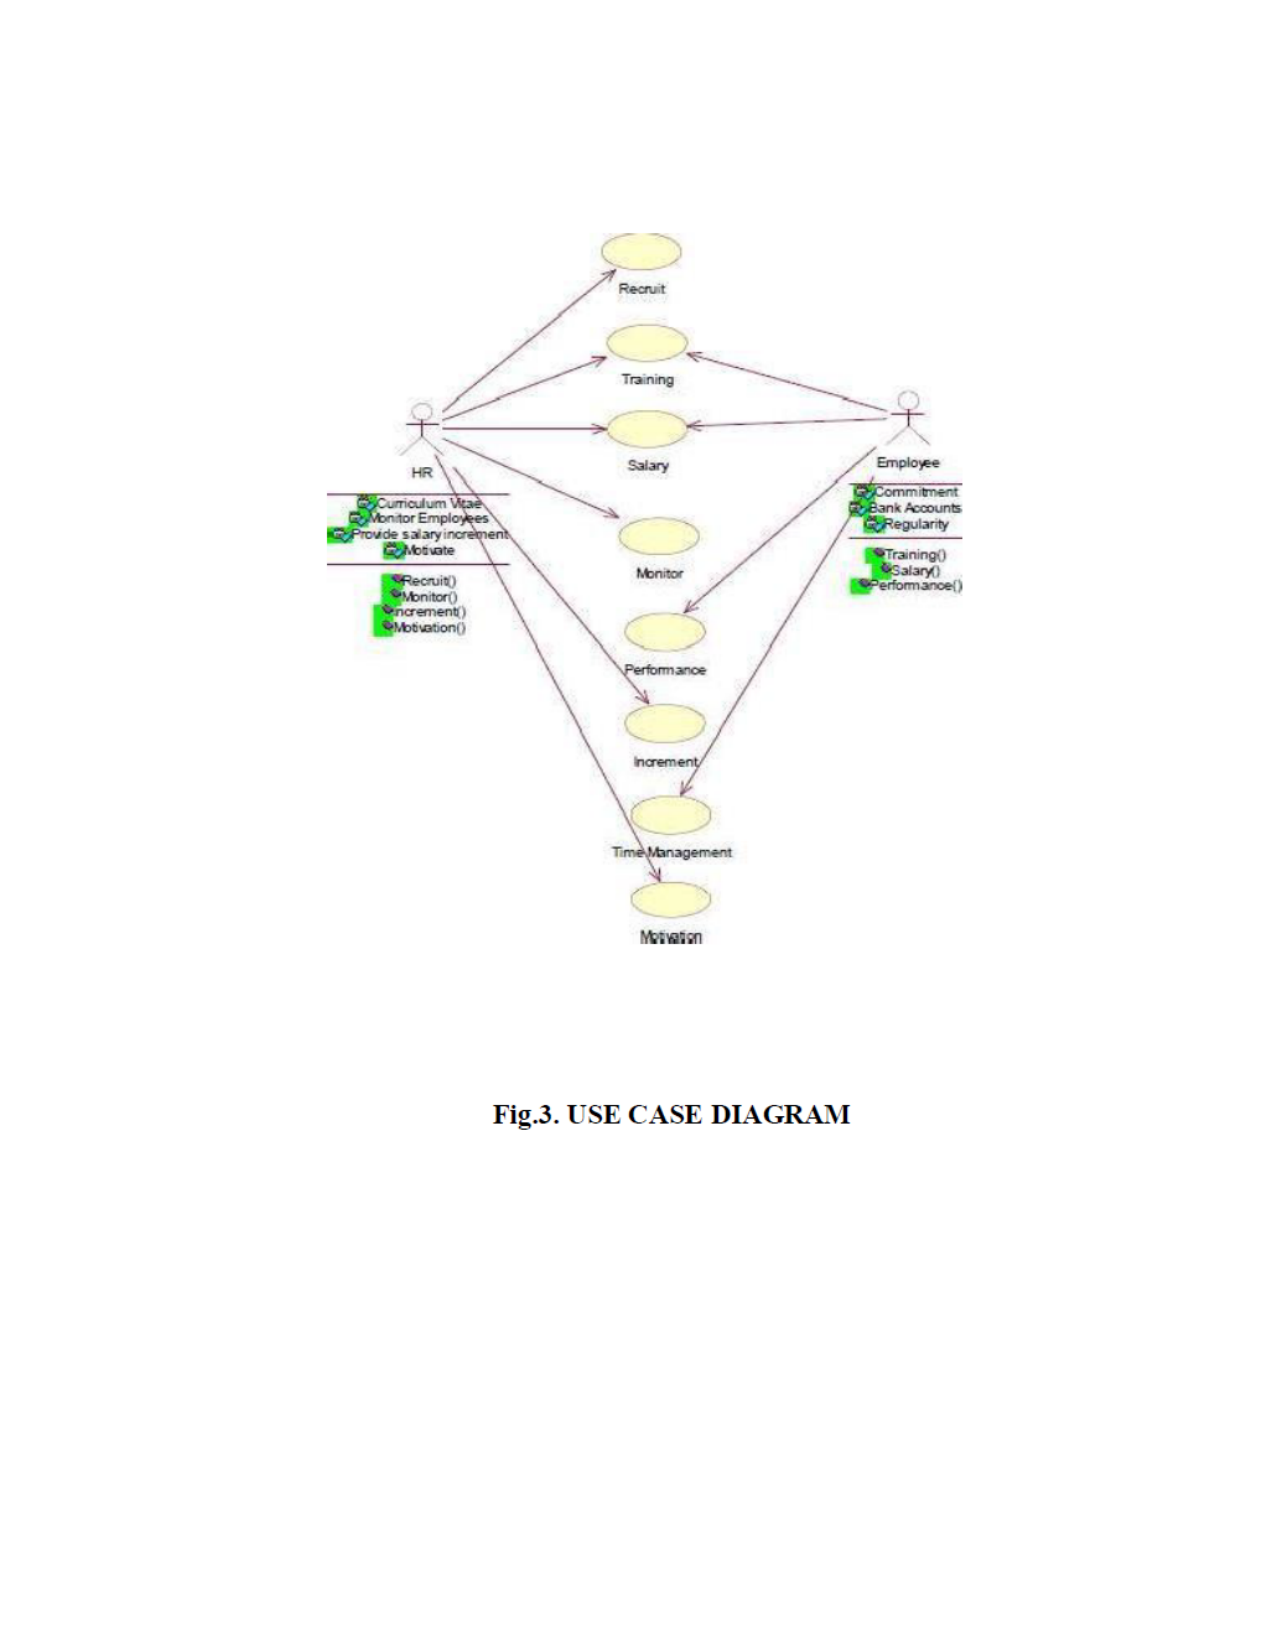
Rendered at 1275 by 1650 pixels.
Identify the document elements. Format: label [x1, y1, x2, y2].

picture [150, 150, 1125, 1172]
